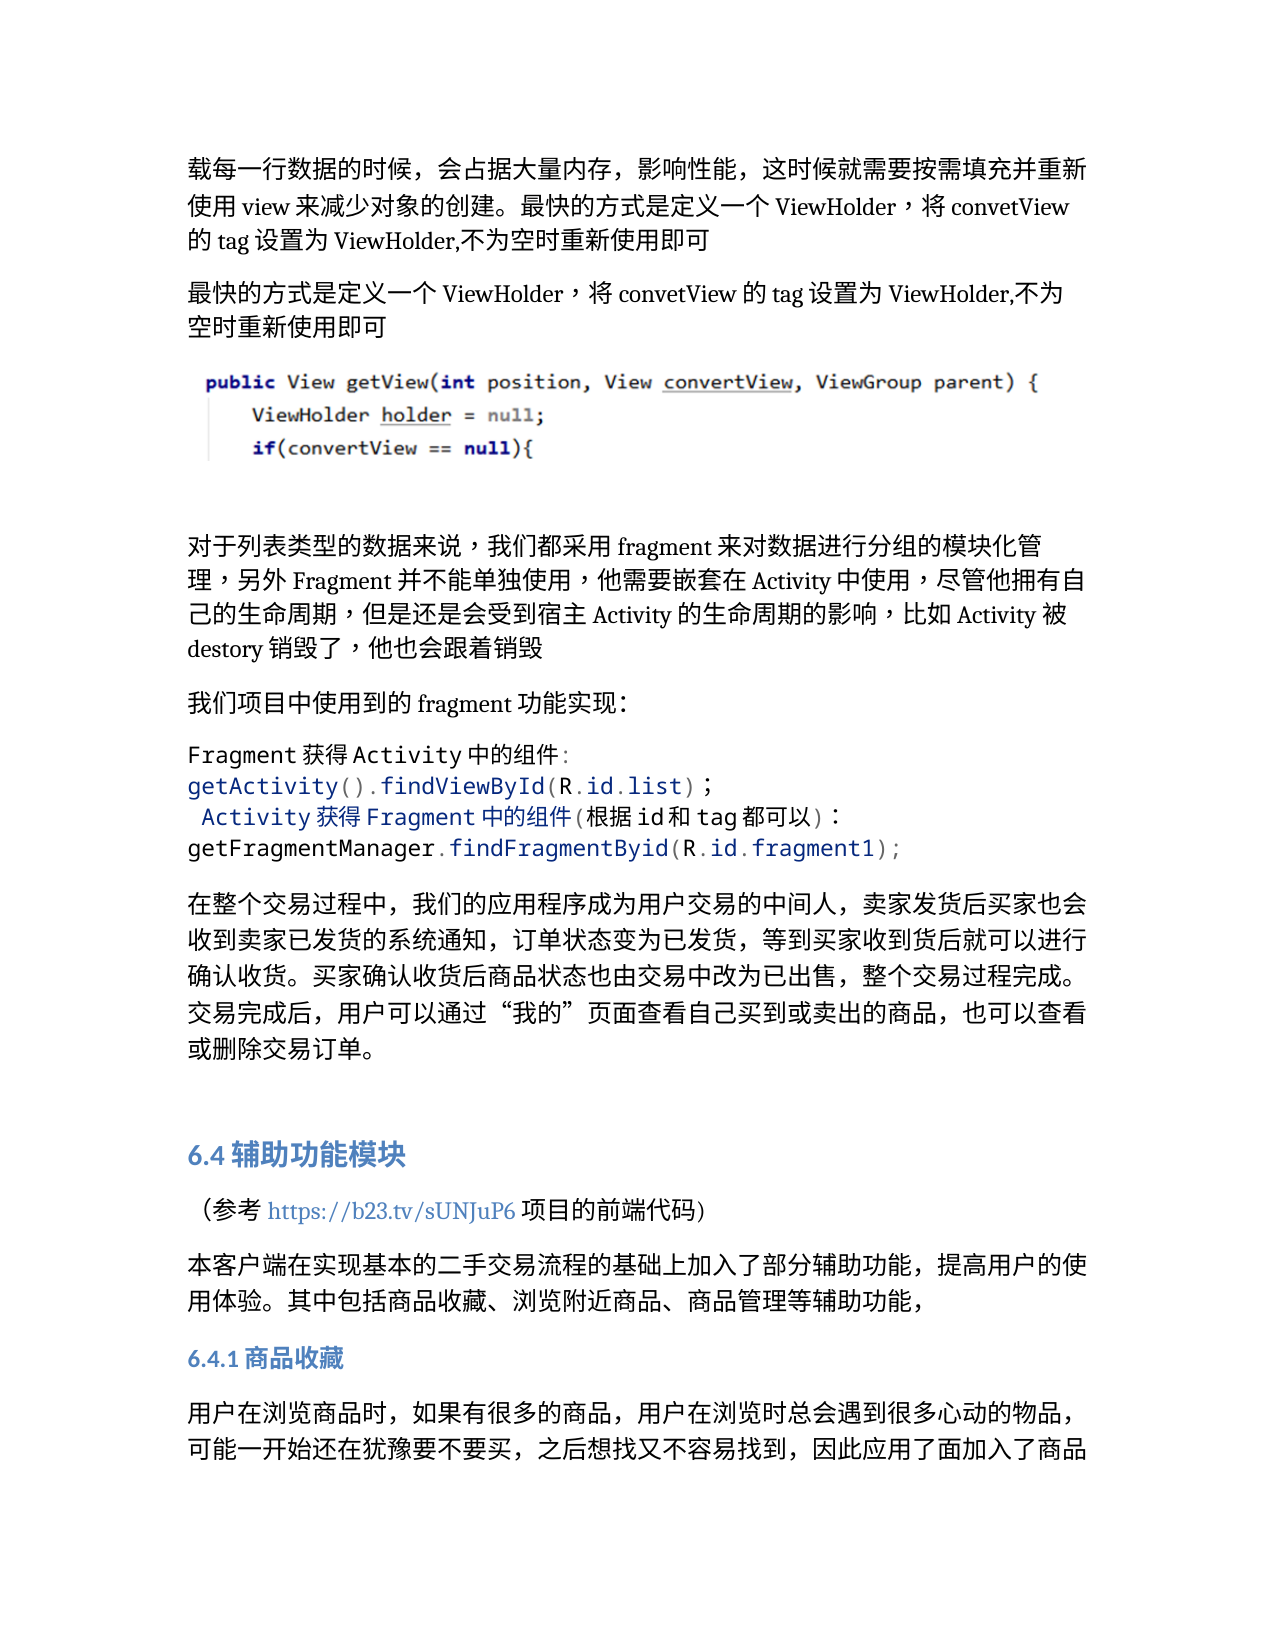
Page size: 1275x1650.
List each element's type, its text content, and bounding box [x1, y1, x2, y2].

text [187, 1393, 1087, 1466]
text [187, 150, 1087, 257]
text 在整个交易过程中，我们的应用程序成为用户交易的中间人，卖家发货后买家也会收到卖家已发货的系统通知，订单状态变为已发货，等到买家收到货后就可以进行确认收货。买家确认收货后商品状态也由交易中改为已出售，整个交易过程完成。交易完成后，用户可以通过“我的”页面查看自己买到或卖出的商品，也可以查看或删除交易订单。 [187, 884, 1087, 1066]
picture [187, 362, 1063, 461]
text 我们项目中使用到的fragment功能实现： [187, 683, 1087, 720]
text 对于列表类型的数据来说，我们都采用fragment来对数据进行分组的模块化管理，另外Fragment并不能单独使用，他需要嵌套在Activity 中使用，尽管他拥有自己的生命周期，但是还是会受到宿主Activity的生命周期的影响，比如Activity 被destory销毁了，他也会跟着销毁 [187, 528, 1087, 665]
subtitle 6.4 辅助功能模块 [187, 1134, 1087, 1174]
subtitle 6.4.1 商品收藏 [187, 1338, 1087, 1375]
text （参考https://b23.tv/sUNJuP6项目的前端代码) [187, 1192, 1087, 1226]
text 最快的方式是定义一个ViewHolder，将convetView的tag设置为ViewHolder,不为空时重新使用即可 [187, 275, 1087, 343]
text Fragment获得Activity中的组件: getActivity().findViewById(R.id.list)； Activity获得Fragment中的组件(根据id和tag都可以)：getFragmentManager.findFragmentByid(R.id.fragment1); [187, 738, 1087, 863]
text 本客户端在实现基本的二手交易流程的基础上加入了部分辅助功能，提高用户的使用体验。其中包括商品收藏、浏览附近商品、商品管理等辅助功能， [187, 1245, 1087, 1318]
